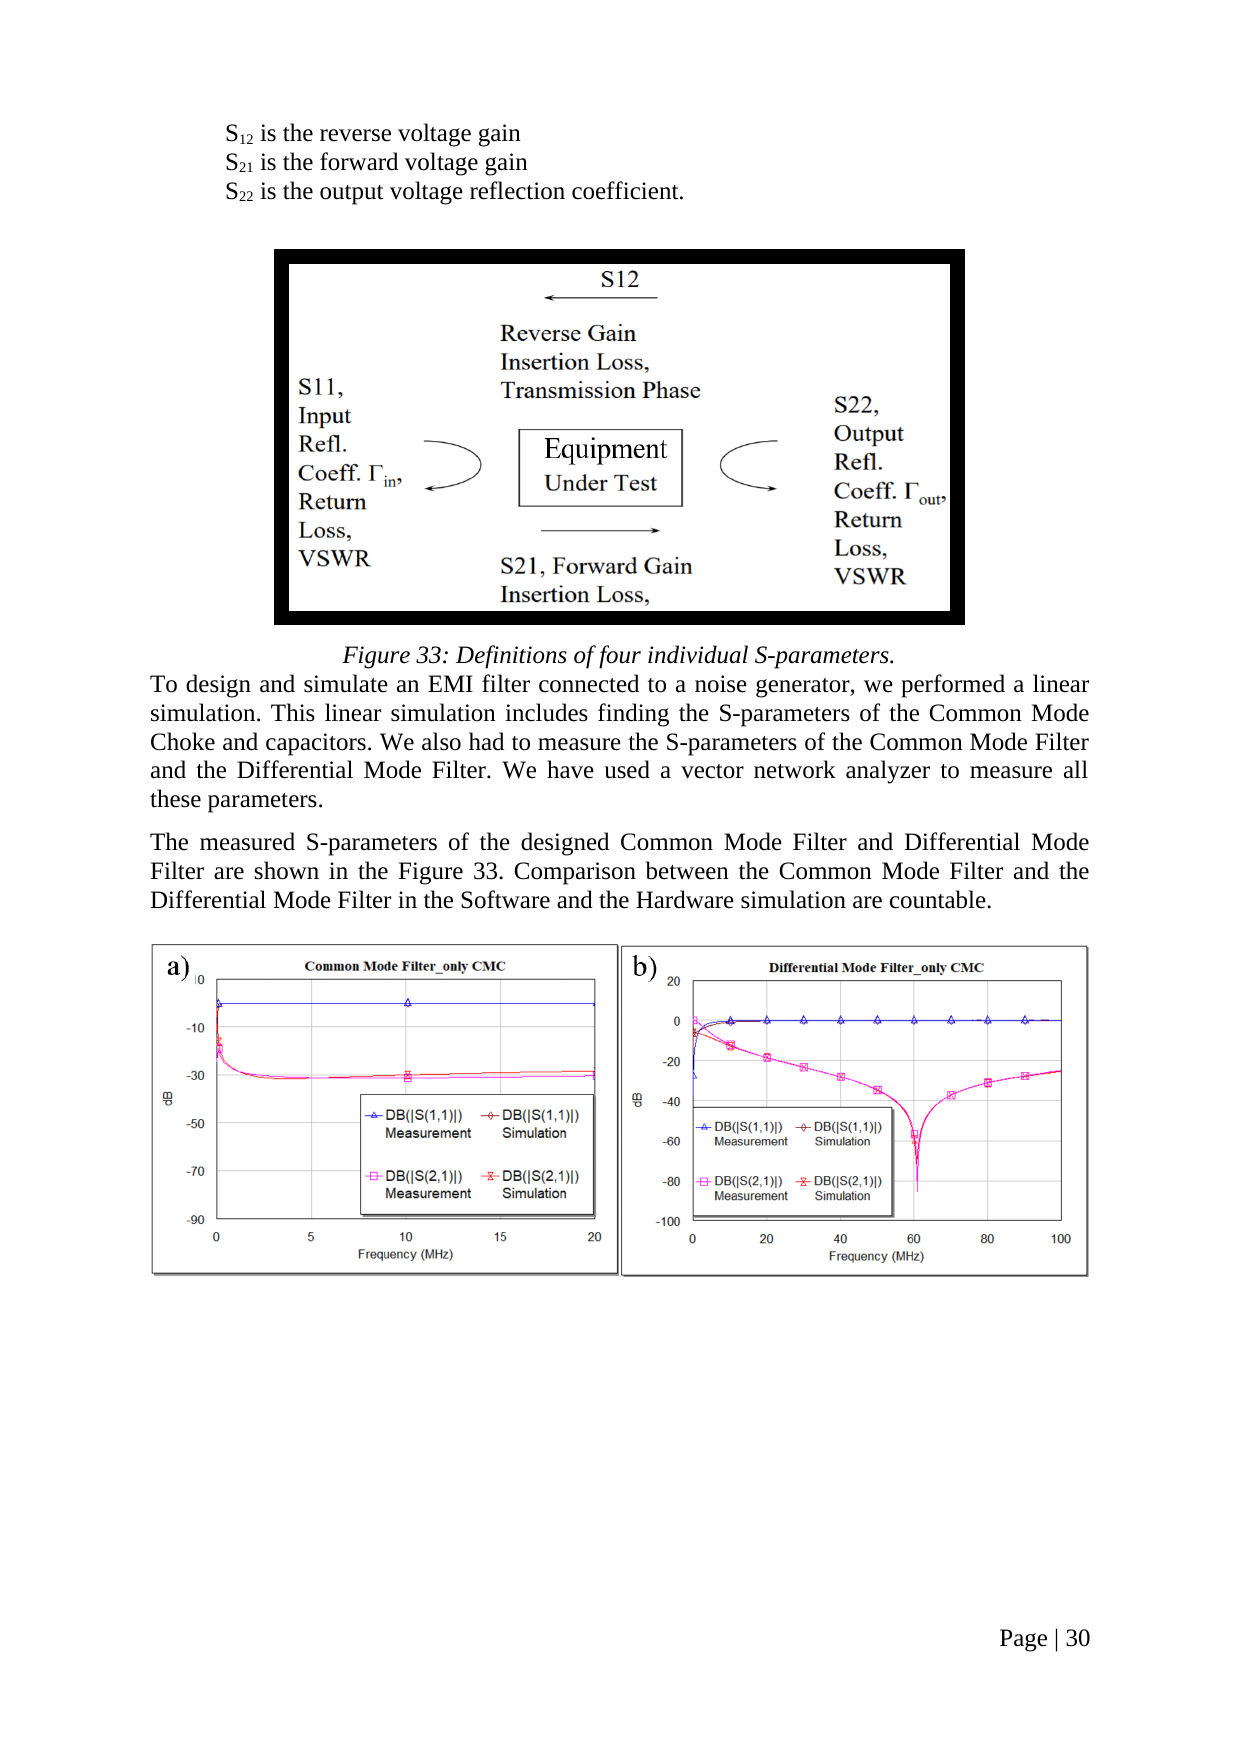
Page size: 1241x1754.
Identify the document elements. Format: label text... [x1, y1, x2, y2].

text To design and simulate an EMI filter connected to a noise generator, we performed a linear simulation. This linear simulation includes finding the S-parameters of the Common Mode Choke and capacitors. We also had to measure the S-parameters of the Common Mode Filter and the Differential Mode Filter. We have used a vector network analyzer to measure all these parameters. [150, 669, 1090, 813]
text Figure 33: Definitions of four individual S-parameters. [150, 641, 1090, 669]
picture [289, 264, 950, 611]
picture [150, 942, 1089, 1277]
text S22 is the output voltage reflection coefficient. [150, 176, 1090, 205]
text S21 is the forward voltage gain [150, 147, 1090, 176]
text The measured S-parameters of the designed Common Mode Filter and Differential Mode Filter are shown in the Figure 33. Comparison between the Common Mode Filter and the Differential Mode Filter in the Software and the Hardware simulation are countable. [150, 827, 1090, 914]
text S12 is the reverse voltage gain [150, 118, 1090, 147]
